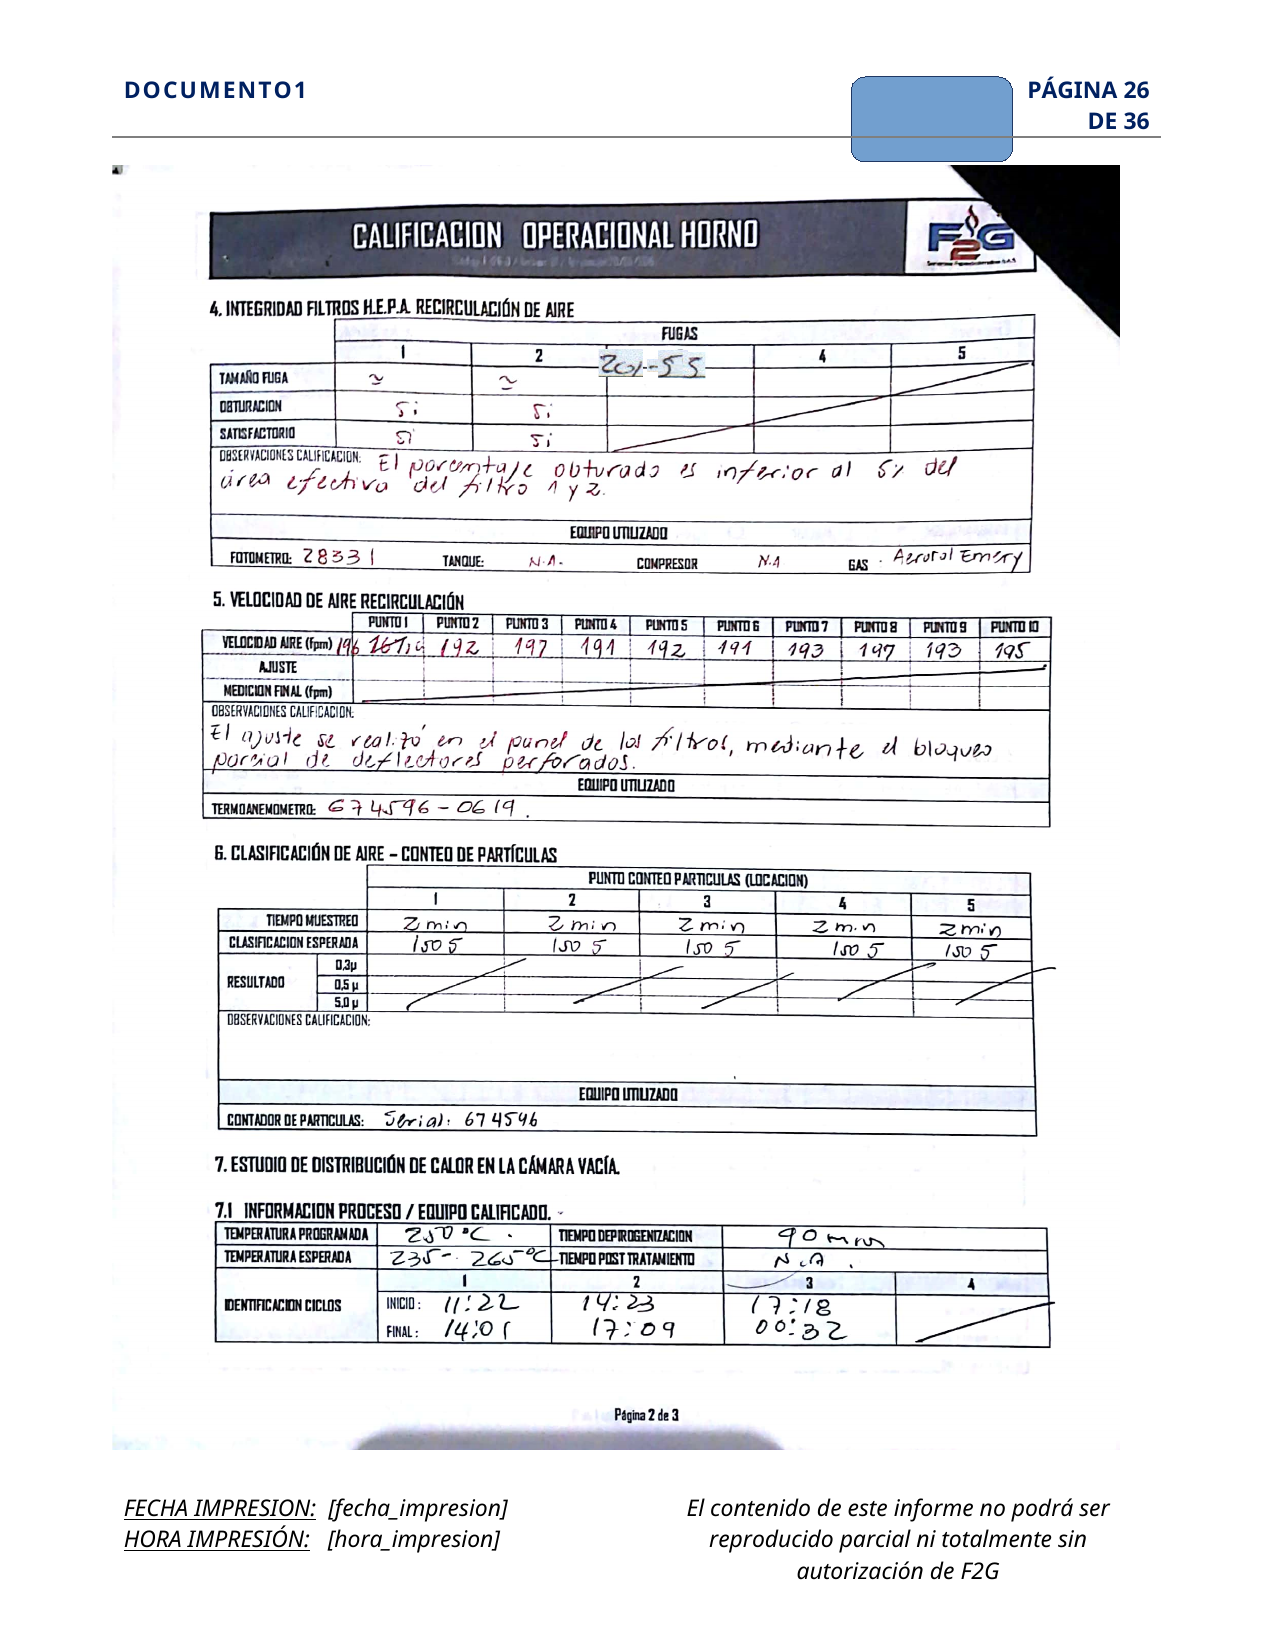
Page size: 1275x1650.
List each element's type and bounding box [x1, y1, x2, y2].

picture [112, 165, 1120, 1450]
